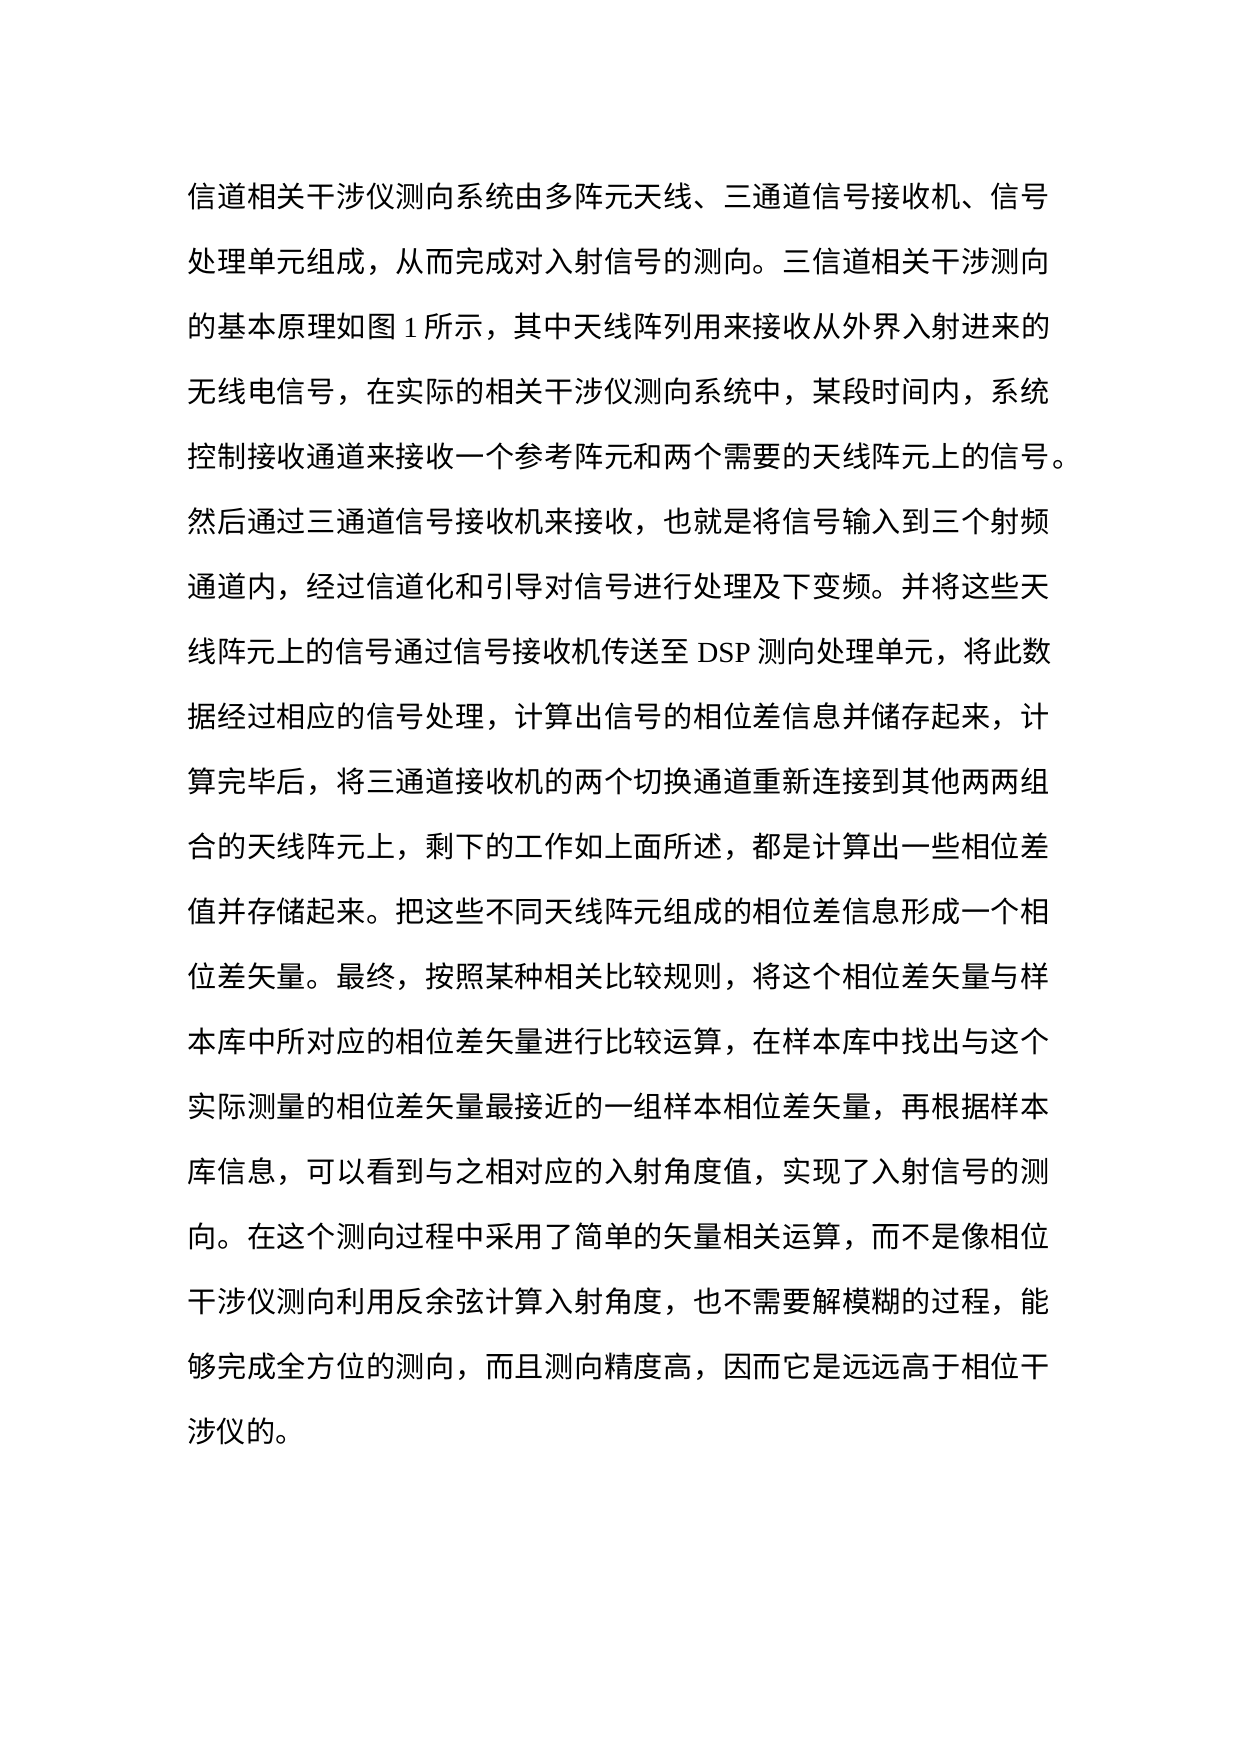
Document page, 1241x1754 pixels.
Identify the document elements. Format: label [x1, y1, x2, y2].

text [187, 162, 1053, 1462]
